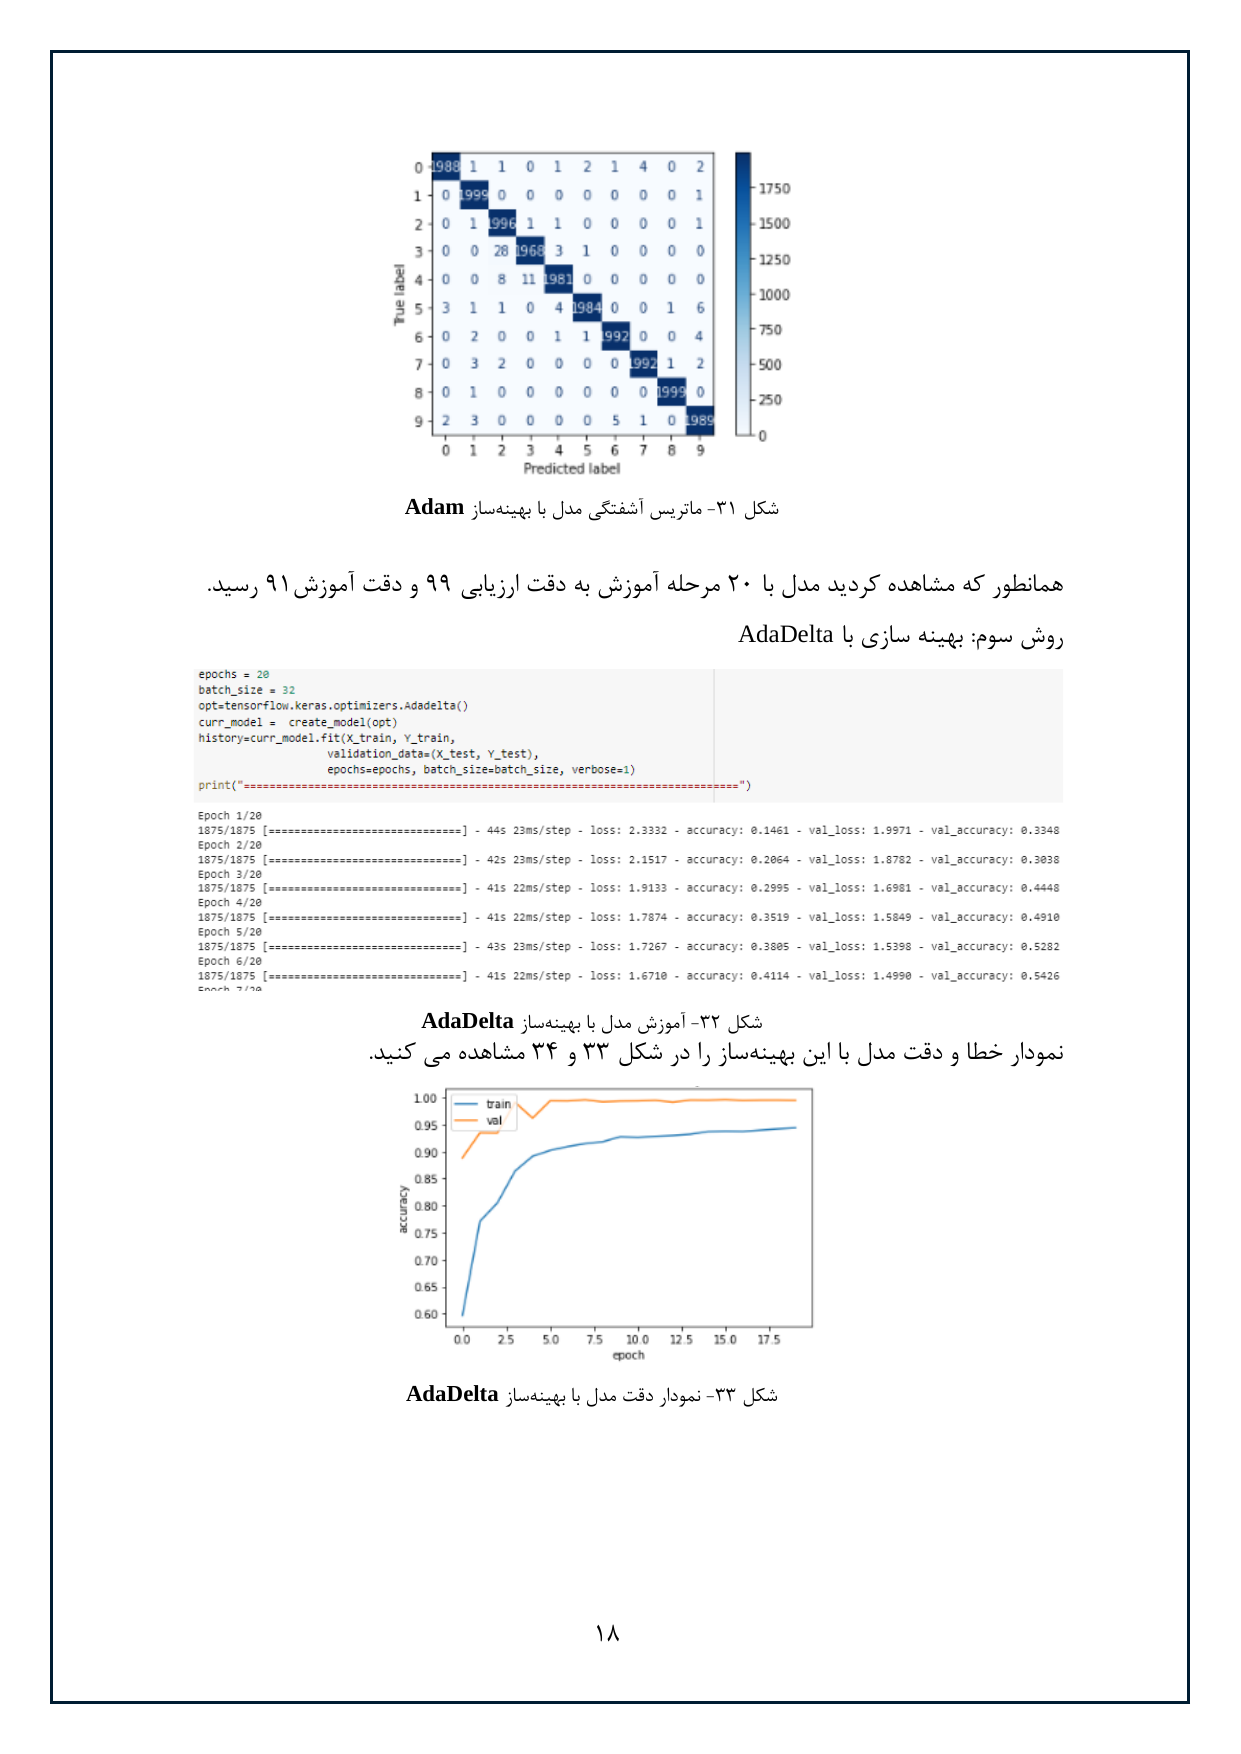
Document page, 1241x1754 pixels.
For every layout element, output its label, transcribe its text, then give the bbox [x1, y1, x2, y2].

text شکل 31- ماتریس آشفتگی مدل با بهینه‌ساز Adam [150, 493, 1063, 523]
picture [389, 150, 795, 477]
picture [193, 669, 1064, 991]
text نمودار خطا و دقت مدل با این بهینه‌ساز را در شکل ۳۳ و ۳۴ مشاهده می کنید. [150, 1041, 1063, 1070]
text همانطور که مشاهده کردید مدل با 20 مرحله آموزش به دقت ارزیابی 99 و دقت آموزش91 رسید. [150, 573, 1063, 602]
text شکل 32- آموزش مدل با بهینه‌ساز AdaDelta [150, 1007, 1063, 1036]
text شکل 33- نمودار دقت مدل با بهینه‌ساز AdaDelta [150, 1380, 1063, 1410]
text روش سوم: بهینه سازی با AdaDelta [150, 619, 1063, 652]
picture [396, 1086, 817, 1364]
